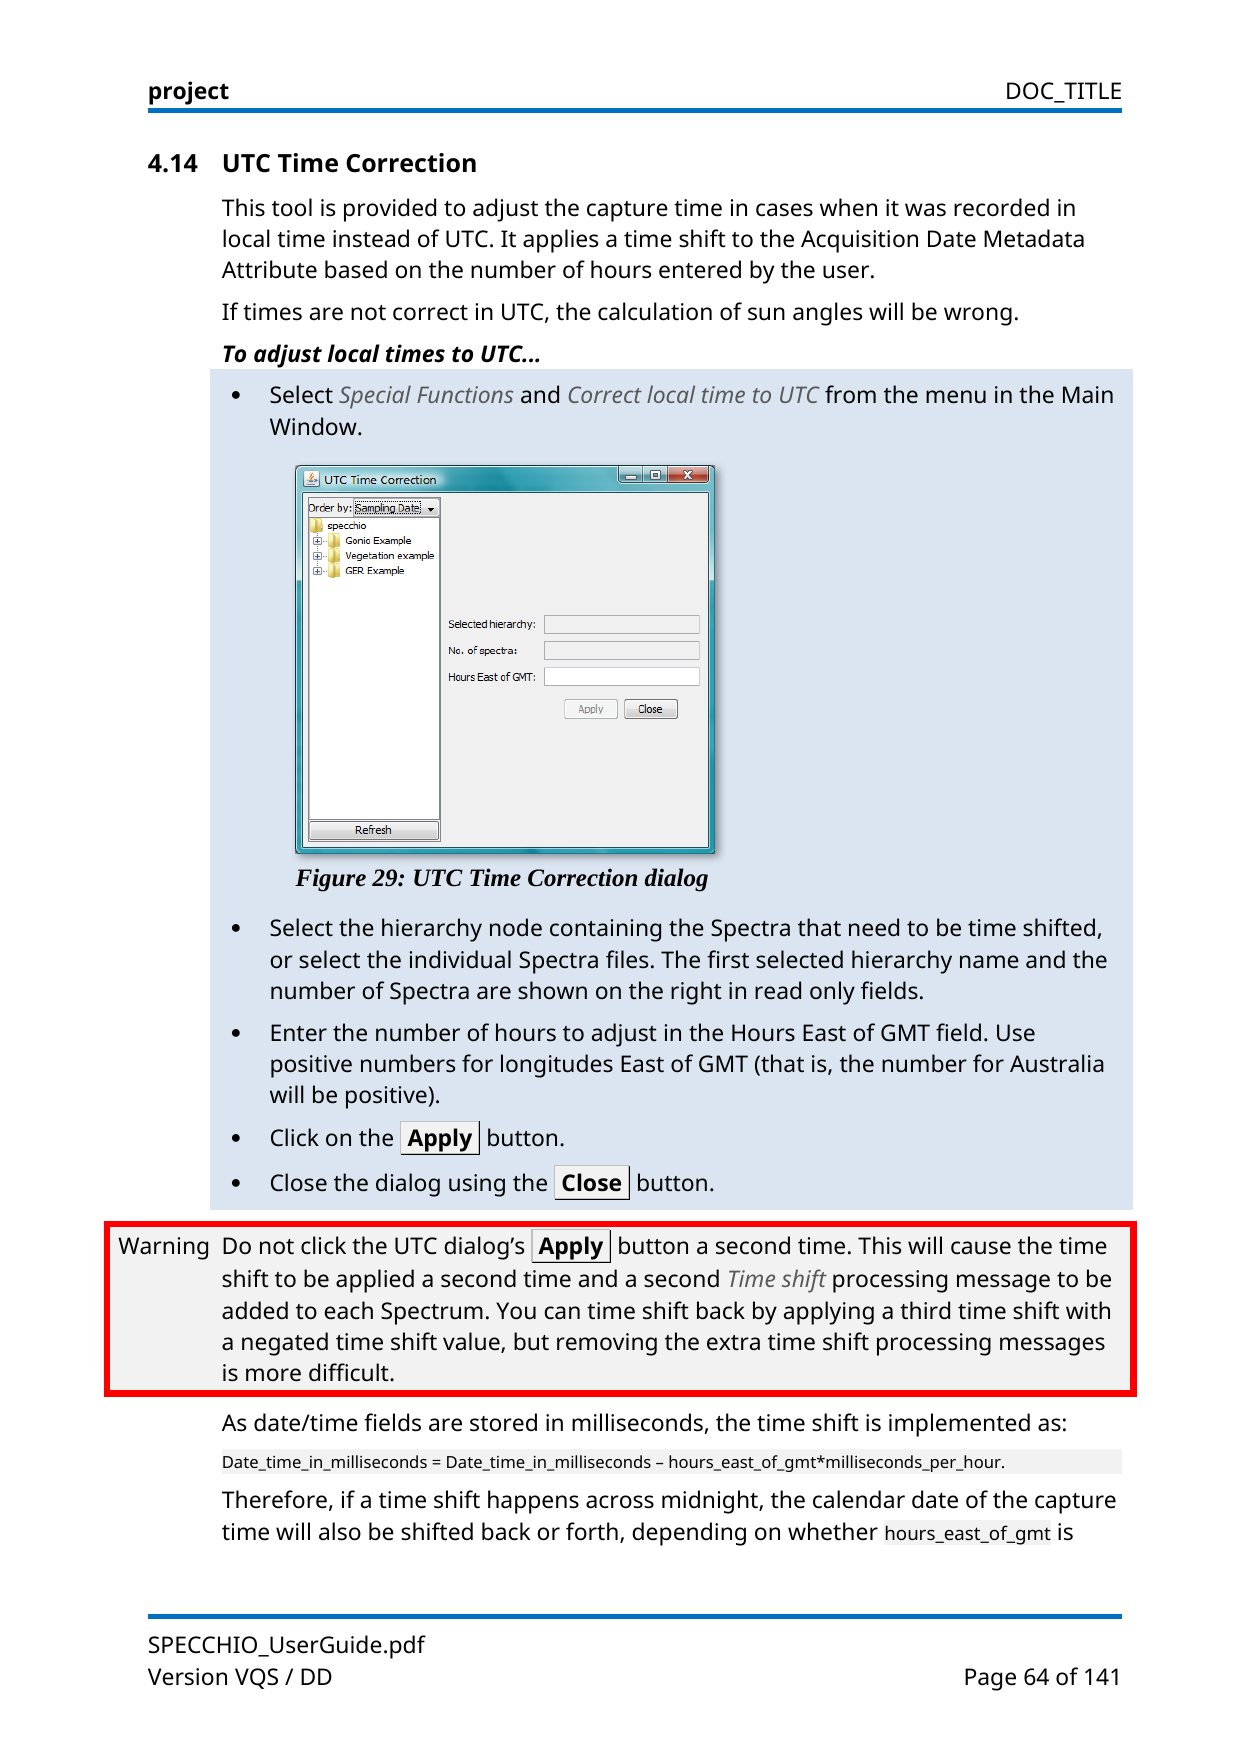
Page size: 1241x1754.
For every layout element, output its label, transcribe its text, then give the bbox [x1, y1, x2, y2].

text If times are not correct in UTC, the calculation of sun angles will be wrong. [222, 296, 1122, 327]
subtitle To adjust local times to UTC... [222, 338, 1122, 369]
text Date_time_in_milliseconds = Date_time_in_milliseconds – hours_east_of_gmt*milliseconds_per_hour. [222, 1449, 1122, 1474]
picture [295, 465, 715, 854]
text This tool is provided to adjust the capture time in cases when it was recorded in local time instead of UTC. It applies a time shift to the Acquisition Date Metadata Attribute based on the number of hours entered by the user. [222, 192, 1122, 286]
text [222, 1484, 1122, 1547]
text As date/time fields are stored in milliseconds, the time shift is implemented as: [222, 1407, 1122, 1438]
table_header Select Special Functions and Correct local time to UTC from the menu in the Main Window. Figure : UTC Time Correction dialog Select the hierarchy node containing the Spectra that need to be time shifted, or select the individual Spectra files. The first selected hierarchy name and the number of Spectra are shown on the right in read only fields. Enter the number of hours to adjust in the Hours East of GMT field. Use positive numbers for longitudes East of GMT (that is, the number for Australia will be positive). Click on the Apply button. Close the dialog using the Close button. [210, 369, 1133, 1210]
subtitle UTC Time Correction [148, 145, 1122, 179]
text Warning Do not click the UTC dialog’s Apply button a second time. This will cause the time shift to be applied a second time and a second Time shift processing message to be added to each Spectrum. You can time shift back by applying a third time shift with a negated time shift value, but removing the extra time shift processing messages is more difficult. [110, 1227, 1130, 1390]
